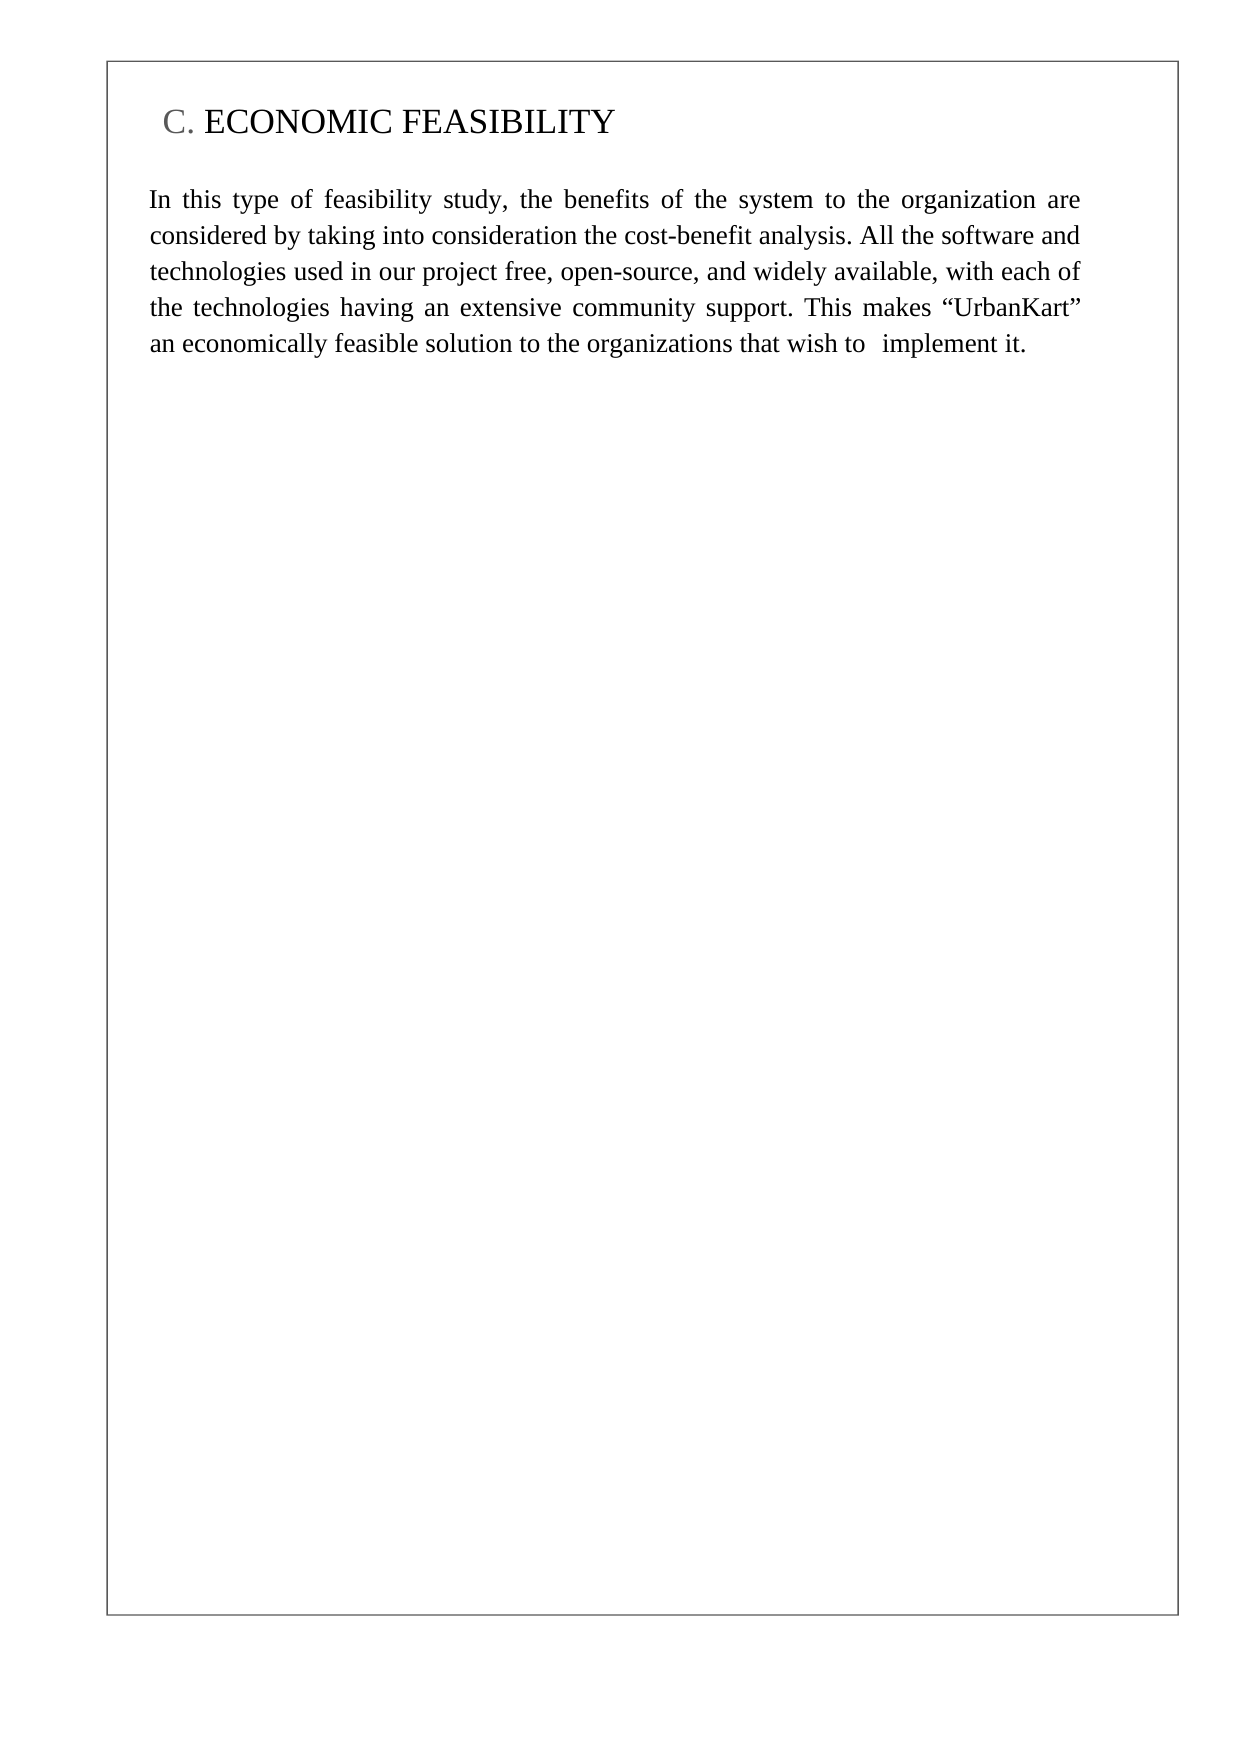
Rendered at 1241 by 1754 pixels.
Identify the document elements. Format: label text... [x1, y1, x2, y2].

subtitle ECONOMIC FEASIBILITY [162, 101, 1101, 142]
text In this type of feasibility study, the benefits of the system to the organization are considered by taking into consideration the cost-benefit analysis. All the software and technologies used in our project free, open-source, and widely available, with each of the technologies having an extensive community support. This makes “UrbanKart” an economically feasible solution to the organizations that wish to implement it. [148, 183, 1081, 358]
